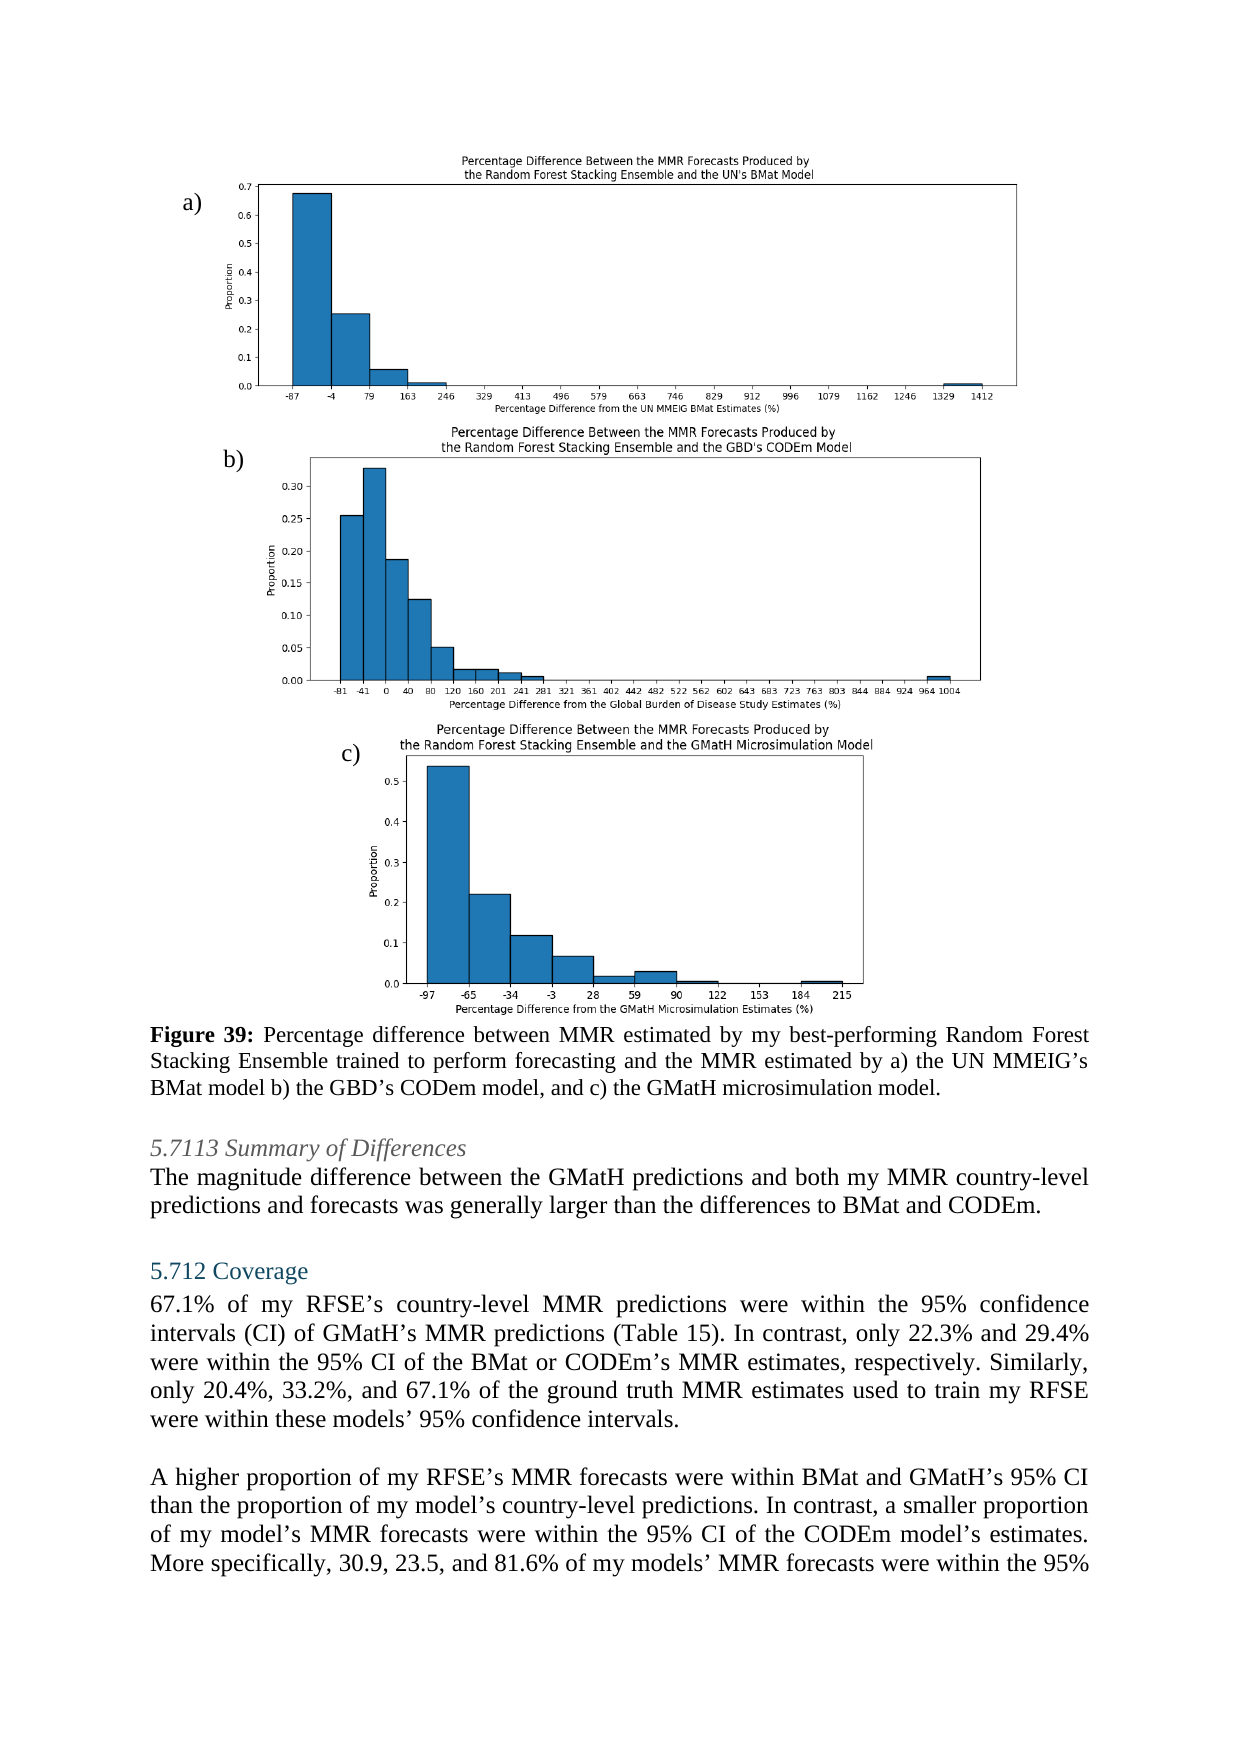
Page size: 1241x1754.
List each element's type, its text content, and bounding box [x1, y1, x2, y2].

subtitle 5.712 Coverage [150, 1256, 1090, 1285]
text The magnitude difference between the GMatH predictions and both my MMR country-level predictions and forecasts was generally larger than the differences to BMat and CODEm. [150, 1162, 1090, 1219]
picture [218, 150, 1022, 1022]
text 67.1% of my RFSE’s country-level MMR predictions were within the 95% confidence intervals (CI) of GMatH’s MMR predictions (Table 15). In contrast, only 22.3% and 29.4% were within the 95% CI of the BMat or CODEm’s MMR estimates, respectively. Similarly, only 20.4%, 33.2%, and 67.1% of the ground truth MMR estimates used to train my RFSE were within these models’ 95% confidence intervals. [150, 1289, 1090, 1433]
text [150, 1462, 1090, 1577]
text Figure 39: Percentage difference between MMR estimated by my best-performing Random Forest Stacking Ensemble trained to perform forecasting and the MMR estimated by a) the UN MMEIG’s BMat model b) the GBD’s CODem model, and c) the GMatH microsimulation model. [150, 1021, 1090, 1100]
subtitle 5.7113 Summary of Differences [150, 1133, 1090, 1162]
